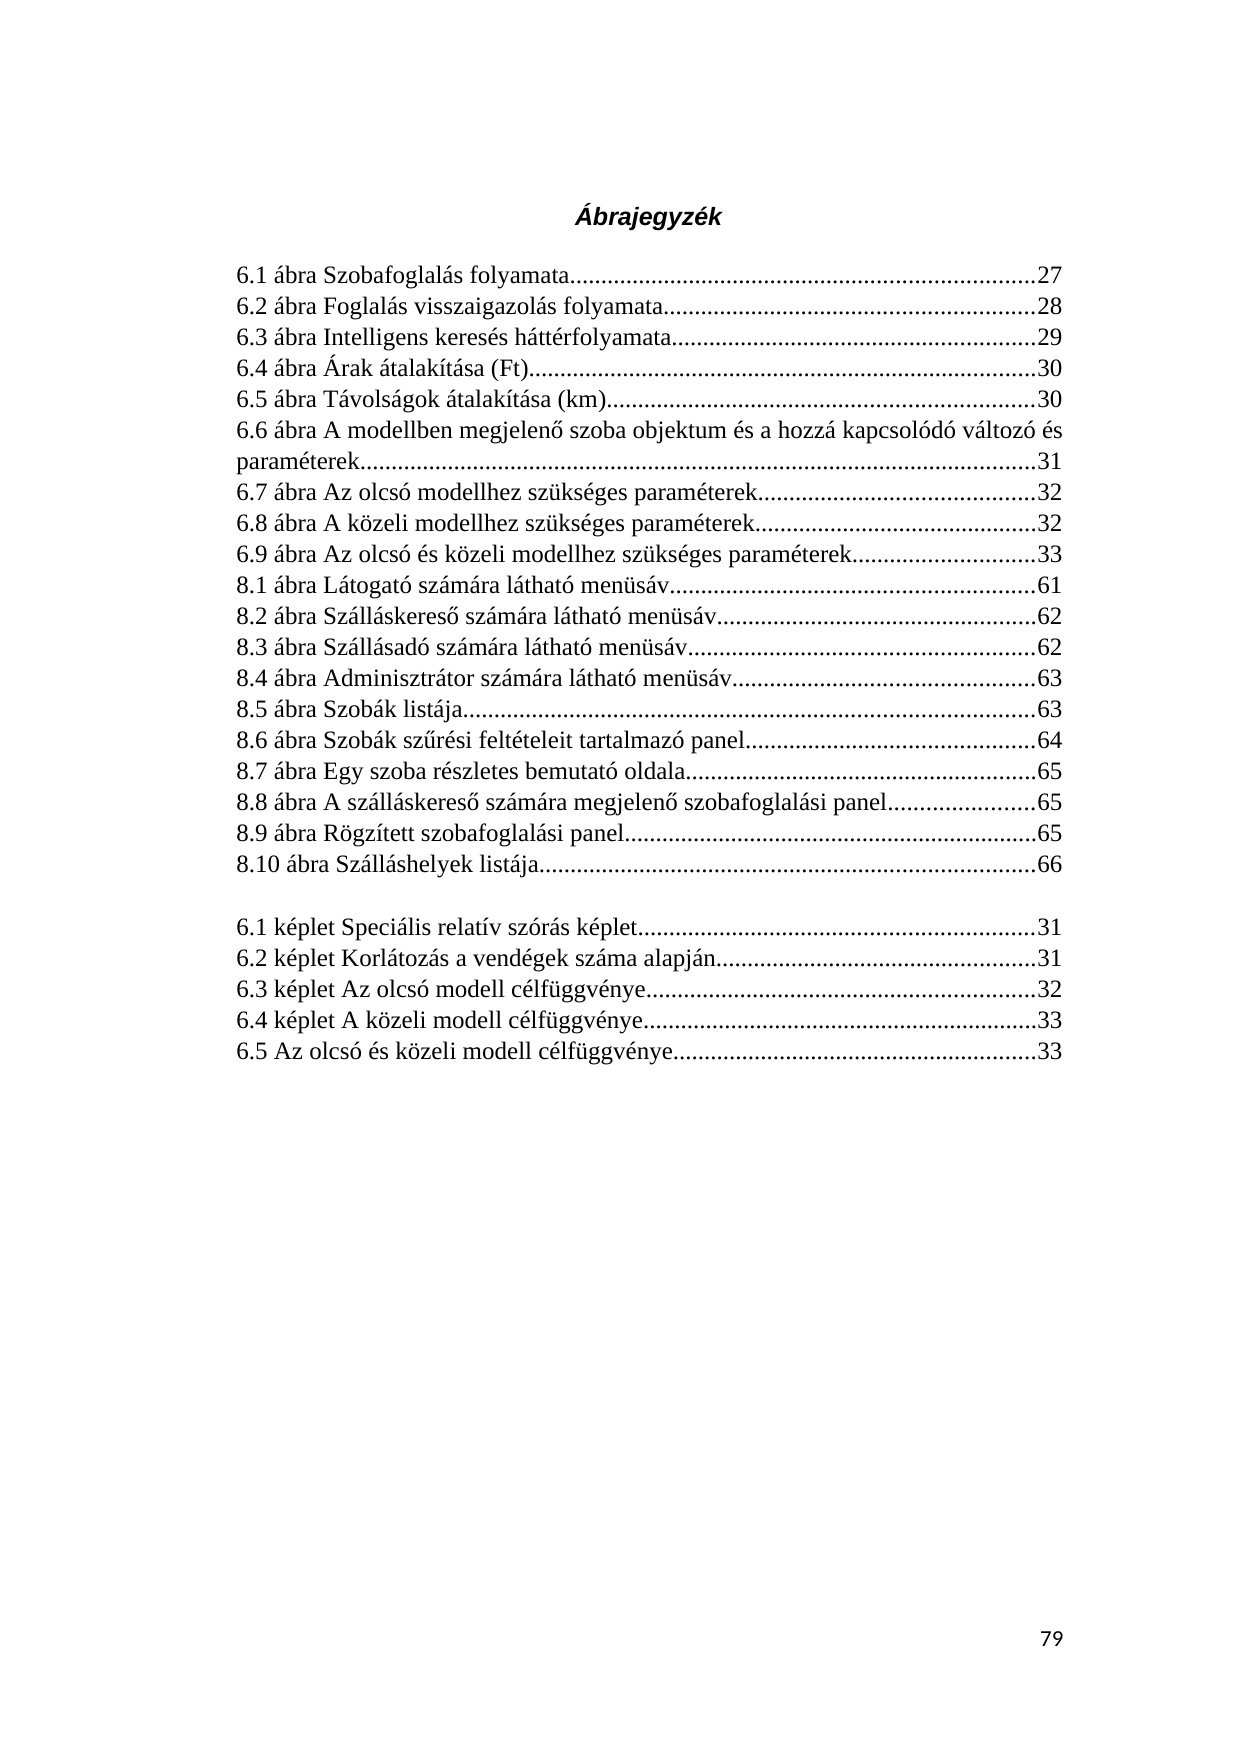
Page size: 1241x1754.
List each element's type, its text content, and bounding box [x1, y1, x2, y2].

text 6.4 ábra Árak átalakítása (Ft) 30 [236, 353, 1063, 382]
text 6.5 ábra Távolságok átalakítása (km) 30 [236, 384, 1063, 413]
text 8.10 ábra Szálláshelyek listája 66 [236, 849, 1063, 878]
text 8.7 ábra Egy szoba részletes bemutató oldala 65 [236, 756, 1063, 785]
text 6.9 ábra Az olcsó és közeli modellhez szükséges paraméterek 33 [236, 539, 1063, 568]
text 8.6 ábra Szobák szűrési feltételeit tartalmazó panel 64 [236, 725, 1063, 754]
text 6.1 képlet Speciális relatív szórás képlet 31 [236, 912, 1063, 940]
text 6.7 ábra Az olcsó modellhez szükséges paraméterek 32 [236, 477, 1063, 506]
text 6.2 ábra Foglalás visszaigazolás folyamata 28 [236, 291, 1063, 319]
text 8.2 ábra Szálláskereső számára látható menüsáv 62 [236, 601, 1063, 630]
text 6.3 ábra Intelligens keresés háttérfolyamata 29 [236, 322, 1063, 351]
text 6.3 képlet Az olcsó modell célfüggvénye 32 [236, 974, 1063, 1002]
text 6.5 Az olcsó és közeli modell célfüggvénye 33 [236, 1036, 1063, 1064]
text 8.4 ábra Adminisztrátor számára látható menüsáv 63 [236, 663, 1063, 692]
text 6.4 képlet A közeli modell célfüggvénye 33 [236, 1005, 1063, 1033]
text 8.5 ábra Szobák listája 63 [236, 694, 1063, 723]
text 6.2 képlet Korlátozás a vendégek száma alapján 31 [236, 943, 1063, 971]
text 6.6 ábra A modellben megjelenő szoba objektum és a hozzá kapcsolódó változó és paraméterek 31 [236, 415, 1063, 475]
text Ábrajegyzék [236, 202, 1063, 231]
text 6.8 ábra A közeli modellhez szükséges paraméterek 32 [236, 508, 1063, 537]
text 8.3 ábra Szállásadó számára látható menüsáv 62 [236, 632, 1063, 661]
text 8.1 ábra Látogató számára látható menüsáv 61 [236, 570, 1063, 599]
text 8.8 ábra A szálláskereső számára megjelenő szobafoglalási panel 65 [236, 787, 1063, 816]
text 6.1 ábra Szobafoglalás folyamata 27 [236, 260, 1063, 288]
text 8.9 ábra Rögzített szobafoglalási panel 65 [236, 818, 1063, 847]
